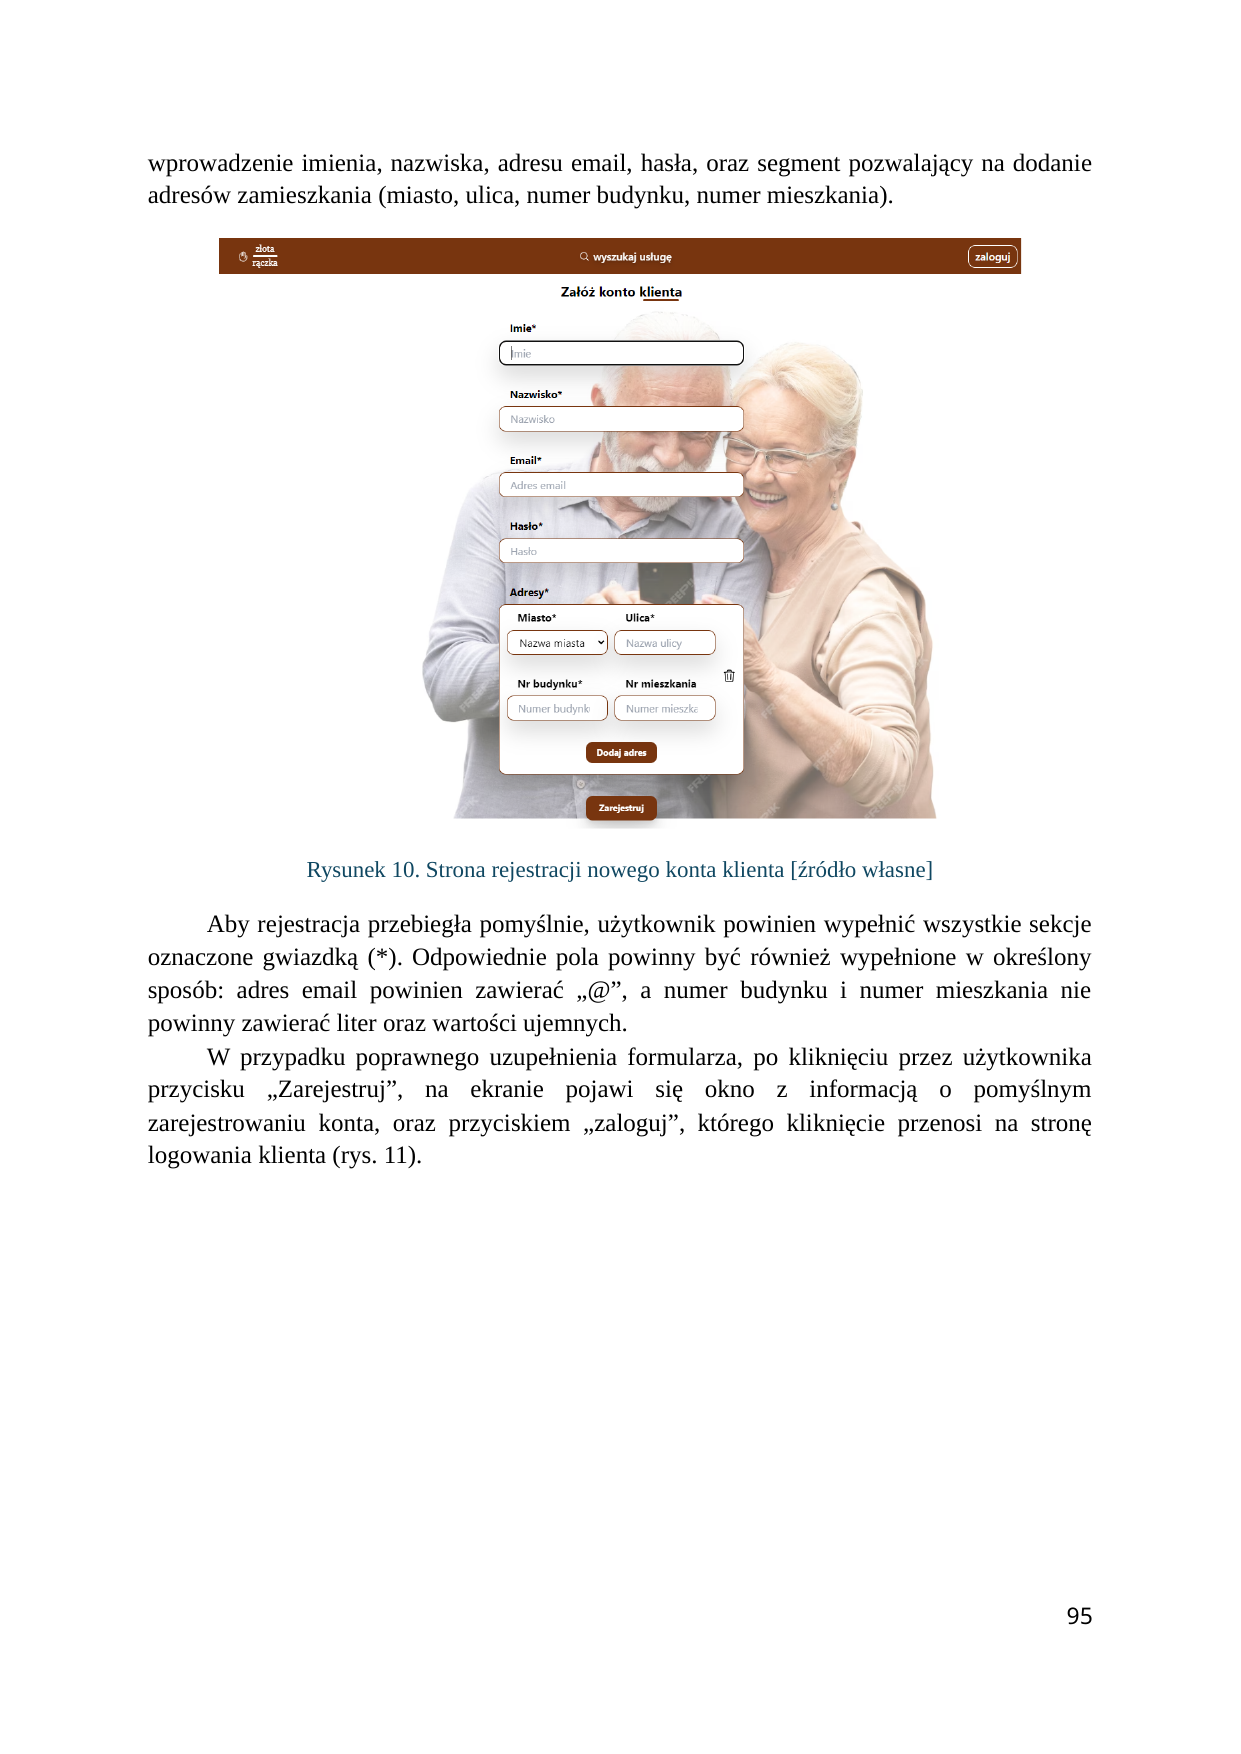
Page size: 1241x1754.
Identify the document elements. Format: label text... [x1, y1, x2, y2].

text Aby rejestracja przebiegła pomyślnie, użytkownik powinien wypełnić wszystkie sekcje oznaczone gwiazdką (*). Odpowiednie pola powinny być również wypełnione w określony sposób: adres email powinien zawierać „@”, a numer budynku i numer mieszkania nie powinny zawierać liter oraz wartości ujemnych. [148, 909, 1093, 1037]
text Rysunek 10. Strona rejestracji nowego konta klienta [źródło własne] [148, 856, 1093, 882]
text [148, 148, 1093, 209]
text W przypadku poprawnego uzupełnienia formularza, po kliknięciu przez użytkownika przycisku „Zarejestruj”, na ekranie pojawi się okno z informacją o pomyślnym zarejestrowaniu konta, oraz przyciskiem „zaloguj”, którego kliknięcie przenosi na stronę logowania klienta (rys. 11). [148, 1042, 1093, 1169]
picture [219, 238, 1022, 829]
